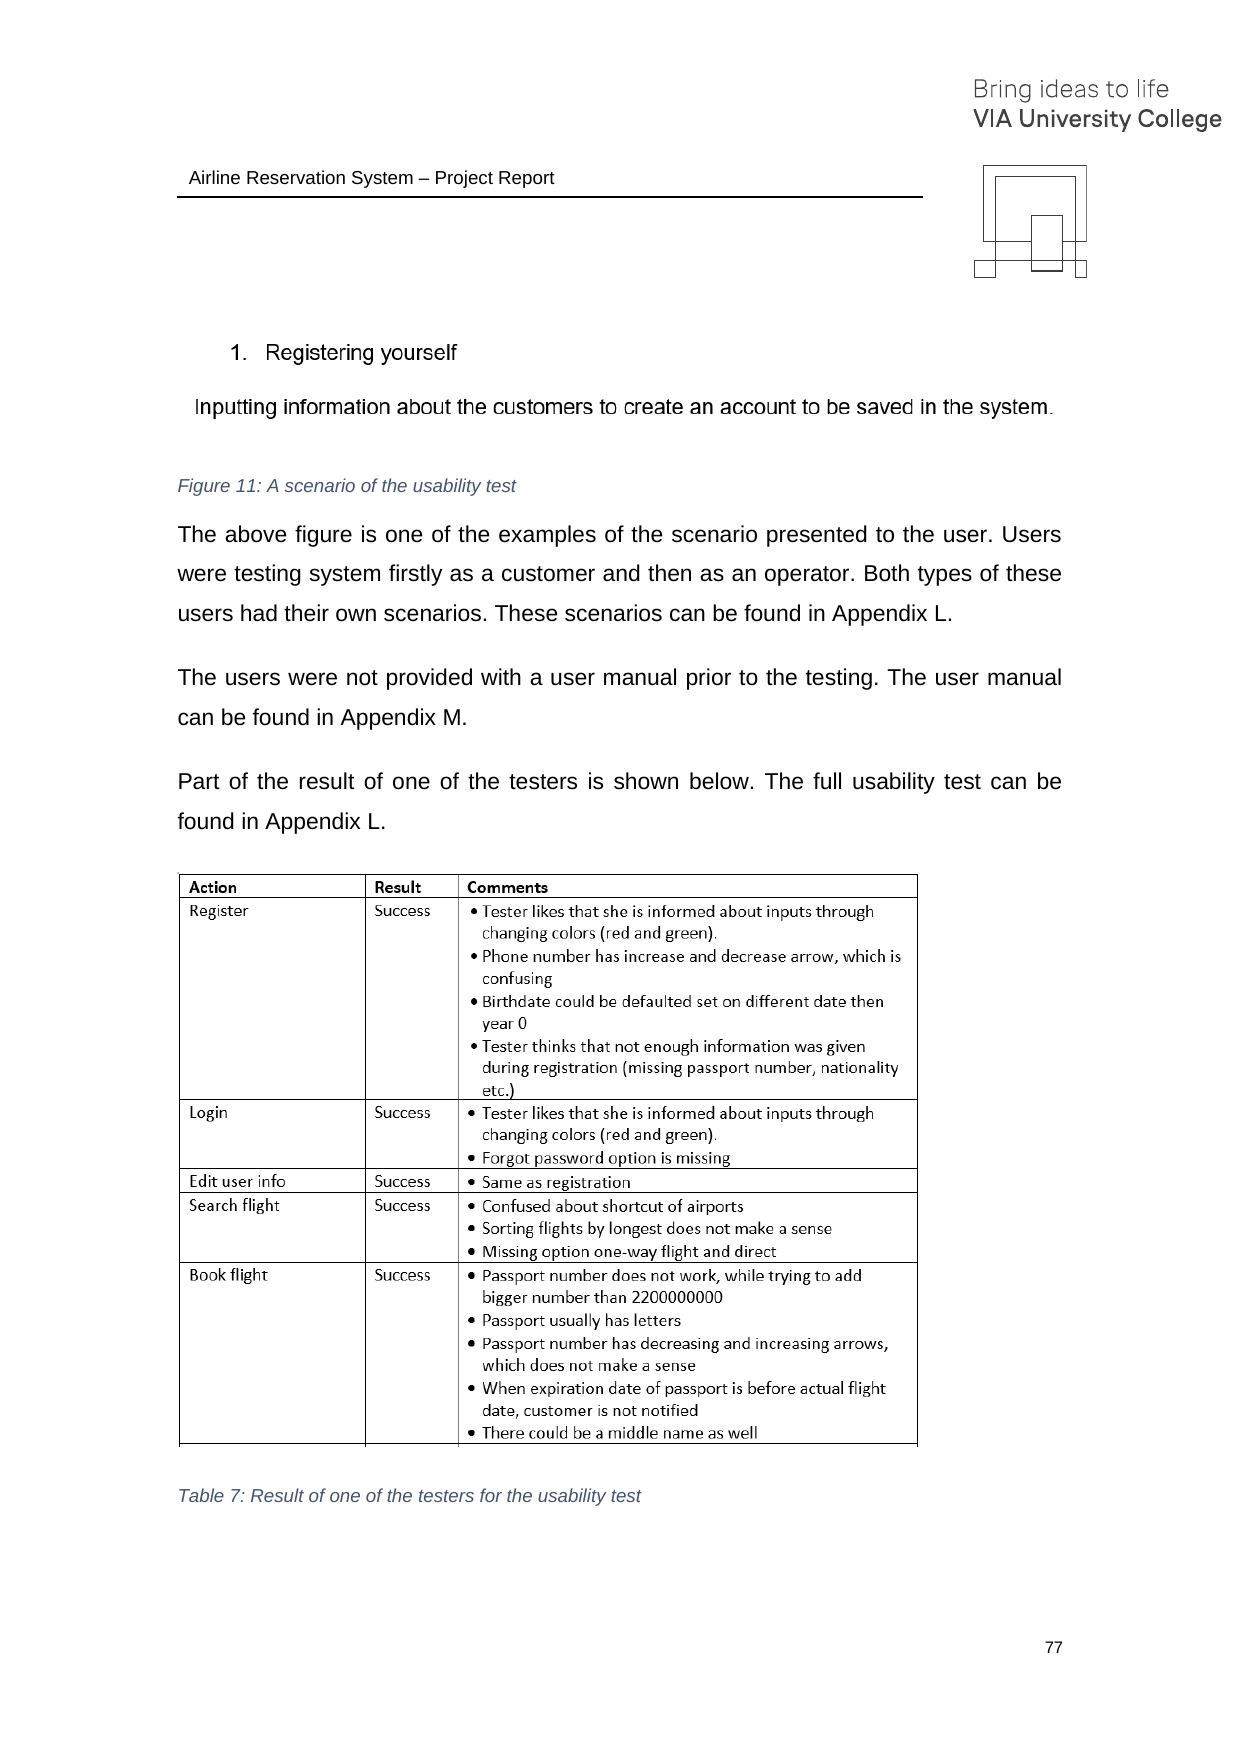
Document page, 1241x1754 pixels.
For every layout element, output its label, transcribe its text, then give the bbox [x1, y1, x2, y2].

text The users were not provided with a user manual prior to the testing. The user manual can be found in Appendix M. [177, 664, 1063, 730]
picture [177, 872, 922, 1447]
text Part of the result of one of the testers is shown below. The full usability test can be found in Appendix L. [177, 768, 1063, 834]
text The above figure is one of the examples of the scenario presented to the user. Users were testing system firstly as a customer and then as an operator. Both types of these users had their own scenarios. These scenarios can be found in Appendix L. [177, 521, 1063, 626]
text Figure 11: A scenario of the usability test [177, 474, 1063, 496]
text Table 7: Result of one of the testers for the usability test [177, 1485, 1063, 1506]
picture [177, 318, 1063, 437]
